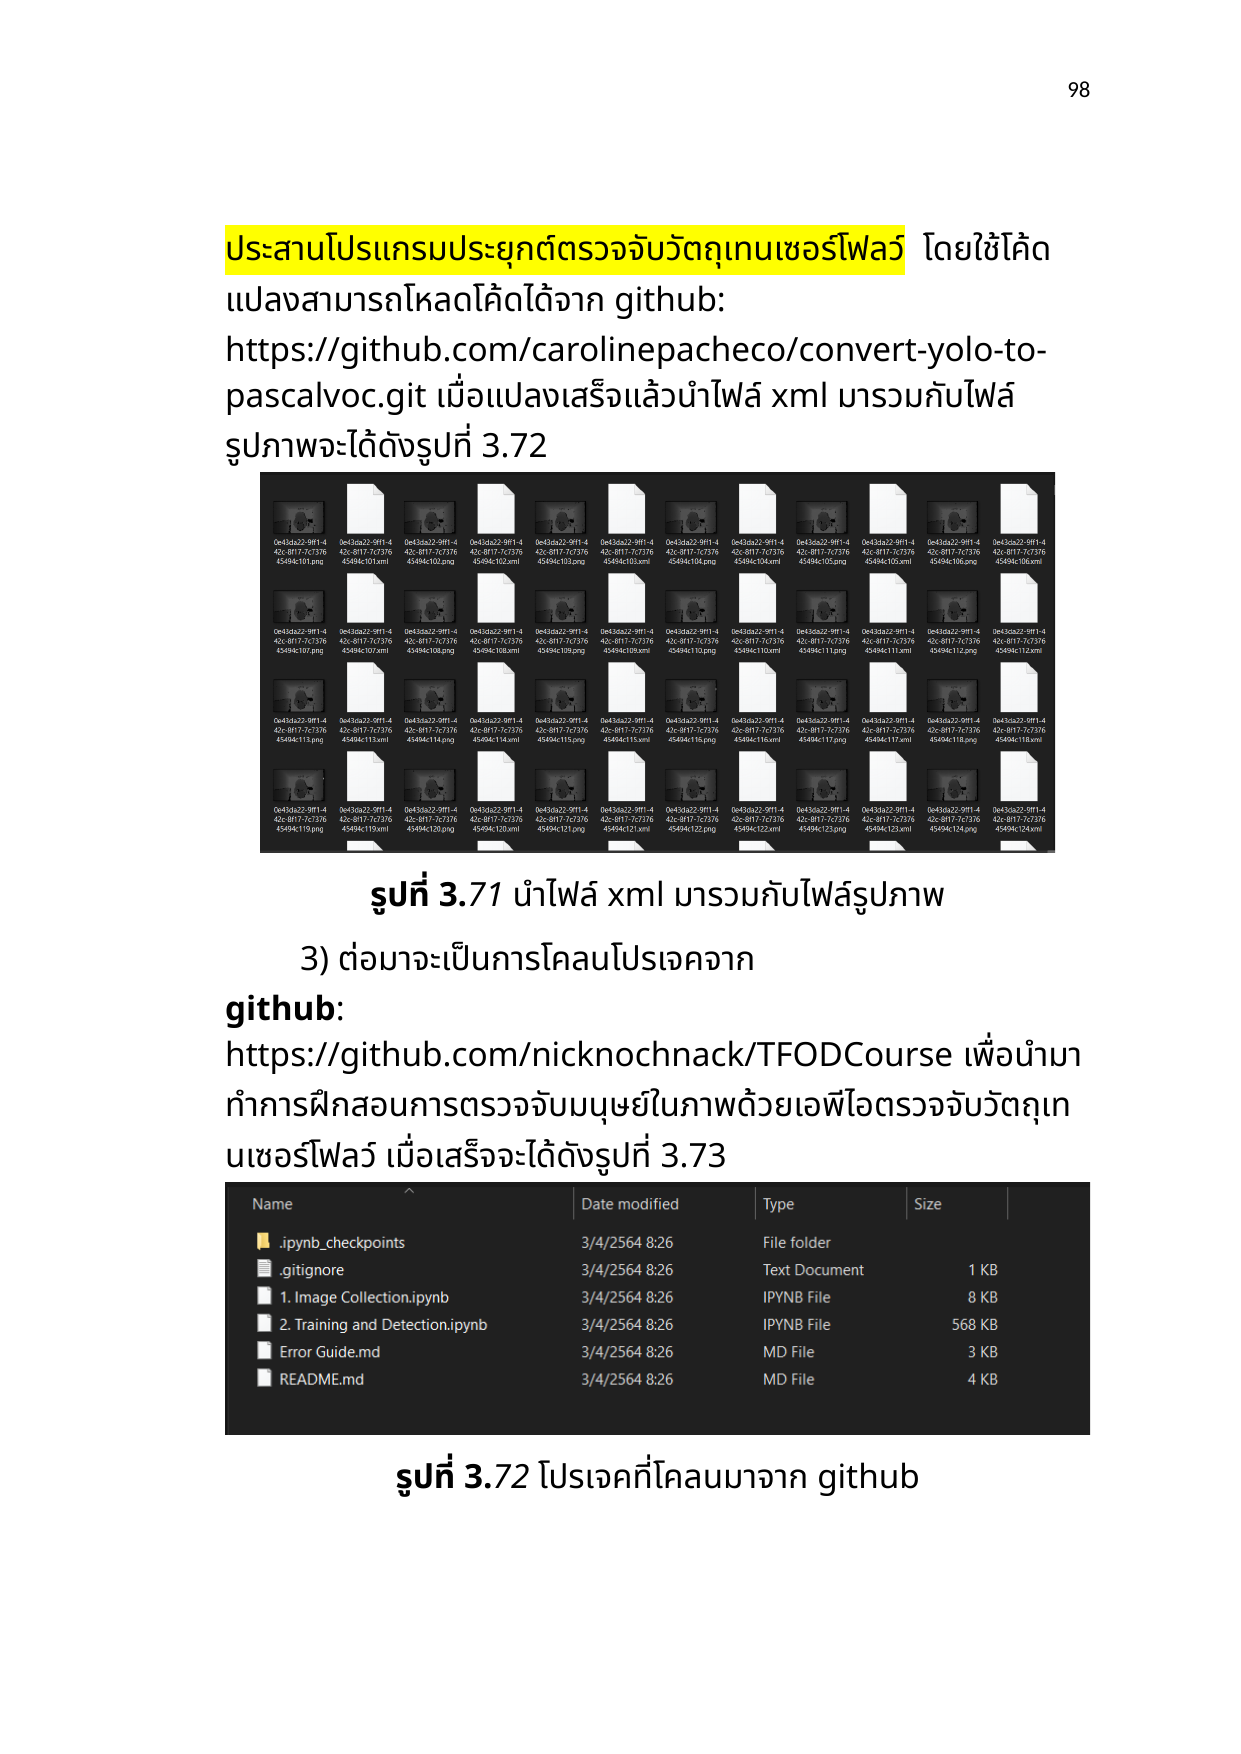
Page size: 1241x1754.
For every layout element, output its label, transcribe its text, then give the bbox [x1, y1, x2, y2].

text 3) ต่อมาจะเป็นการโคลนโปรเจคจาก [225, 934, 1090, 985]
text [225, 225, 1090, 473]
picture [260, 472, 1055, 853]
text รูปที่ 3.72 โปรเจคที่โคลนมาจาก github [225, 1453, 1090, 1504]
text รูปที่ 3.71 นำไฟล์ xml มารวมกับไฟล์รูปภาพ [225, 871, 1090, 922]
text github: https://github.com/nicknochnack/TFODCourse เพื่อนำมาทำการฝึกสอนการตรวจจับมนุษย์ในภาพด้วยเอพีไอตรวจจับวัตถุเทนเซอร์โฟลว์ เมื่อเสร็จจะได้ดังรูปที่ 3.73 [225, 985, 1090, 1182]
picture [225, 1182, 1091, 1435]
